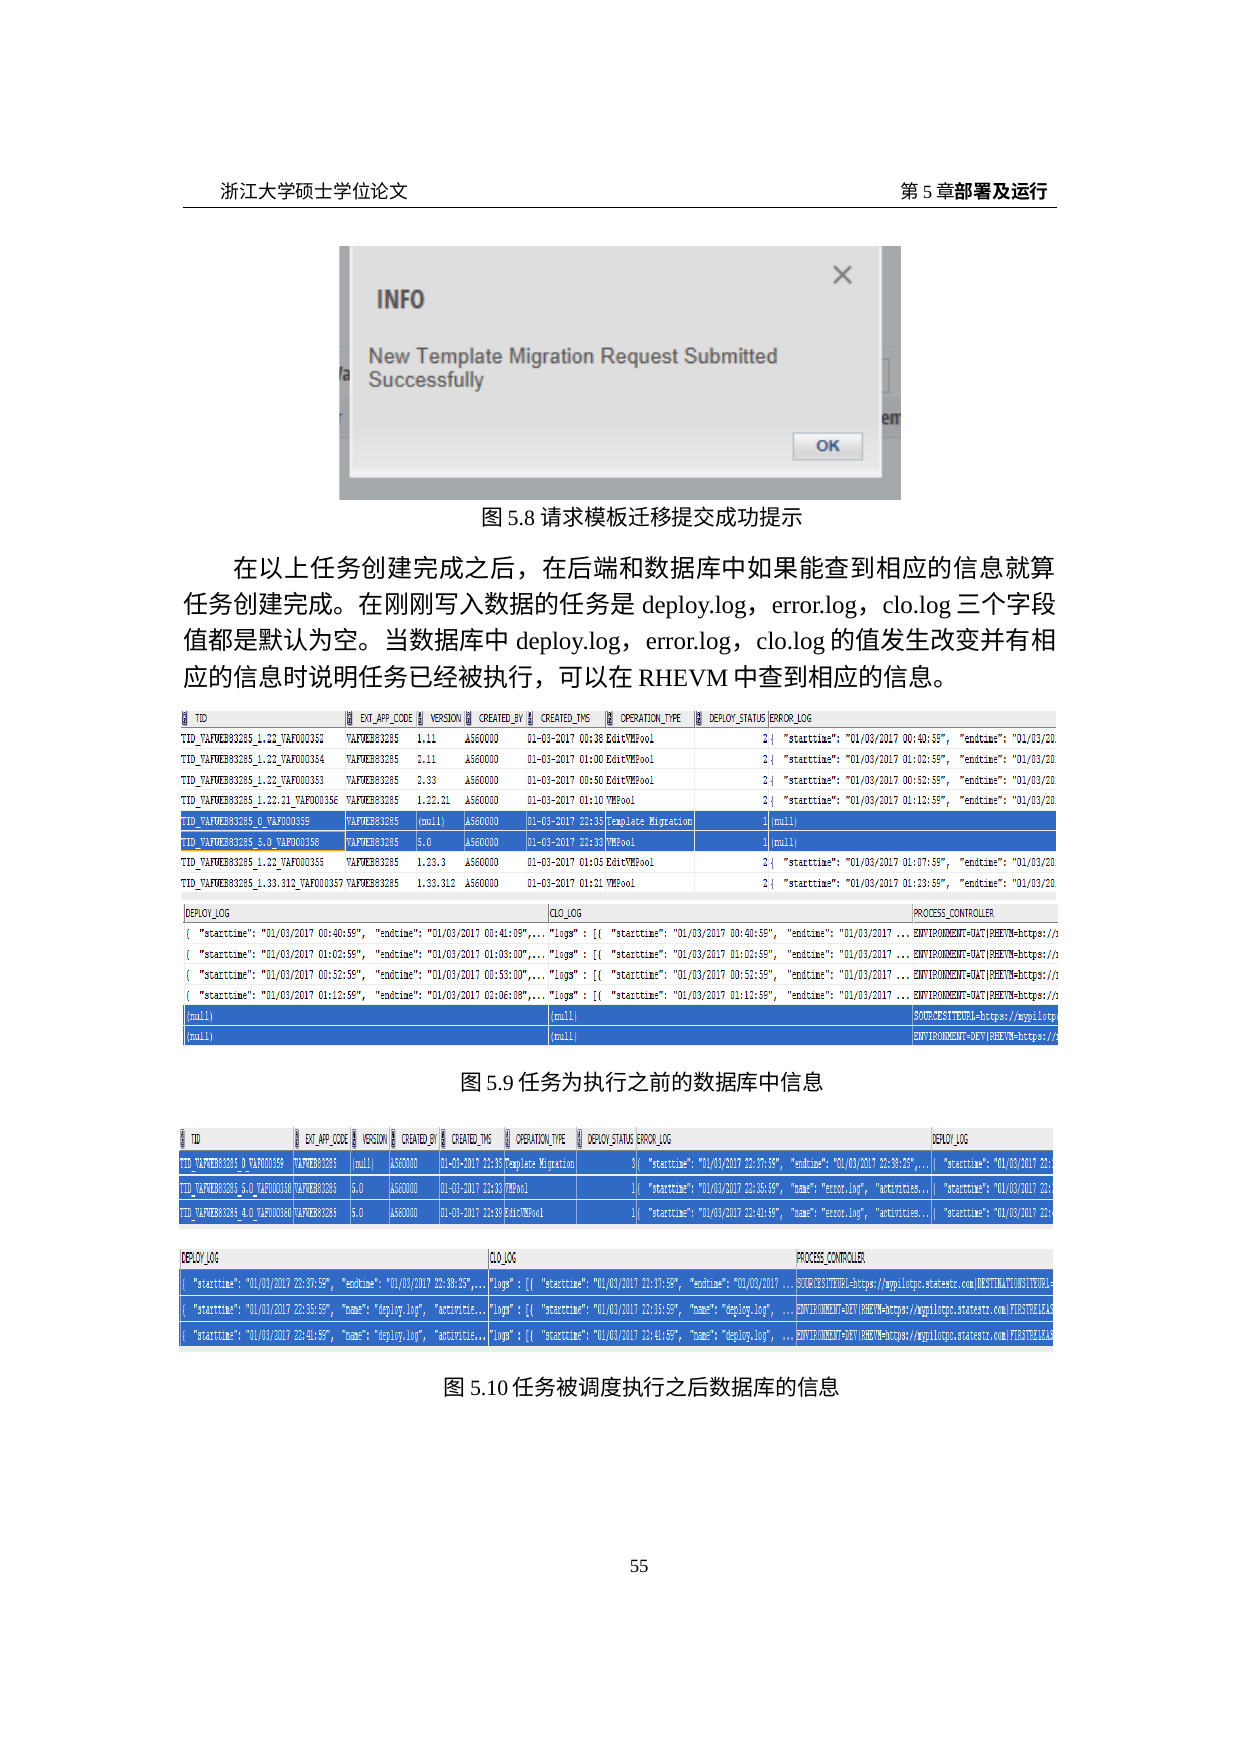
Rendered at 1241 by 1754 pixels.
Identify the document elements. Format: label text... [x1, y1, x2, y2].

picture [181, 711, 1056, 900]
text 图5.9任务为执行之前的数据库中信息 [183, 1049, 1057, 1096]
picture [339, 246, 901, 500]
text 在以上任务创建完成之后，在后端和数据库中如果能查到相应的信息就算任务创建完成。在刚刚写入数据的任务是deploy.log，error.log，clo.log三个字段值都是默认为空。当数据库中deploy.log，error.log，clo.log的值发生改变并有相应的信息时说明任务已经被执行，可以在RHEVM中查到相应的信息。 [183, 548, 1057, 693]
picture [179, 1127, 1053, 1229]
picture [179, 1249, 1053, 1352]
picture [183, 904, 1058, 1049]
